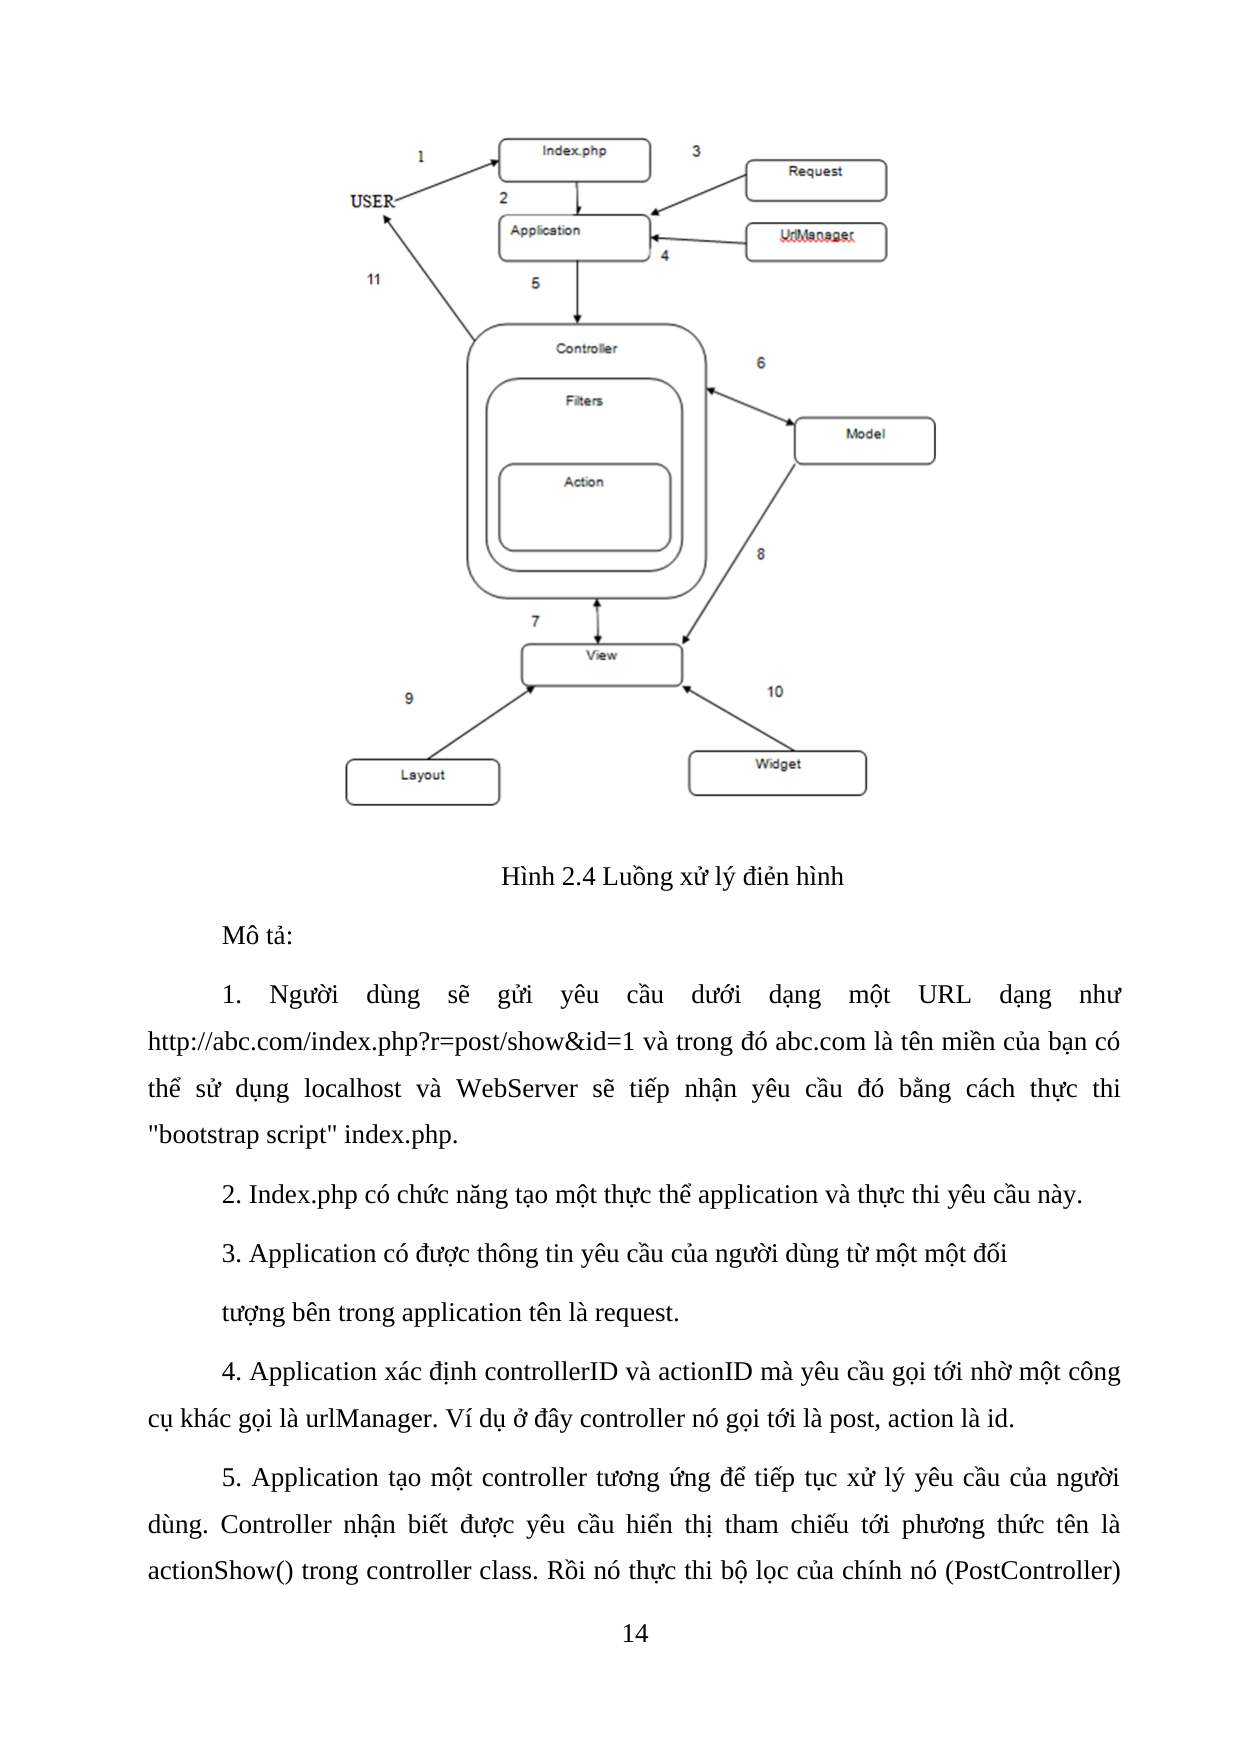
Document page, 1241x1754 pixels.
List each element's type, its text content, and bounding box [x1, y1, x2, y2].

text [148, 1461, 1122, 1586]
text Hình . Luồng xử lý điẻn hình [148, 860, 1122, 891]
text Mô tả: [148, 919, 1122, 951]
text tượng bên trong application tên là request. [148, 1296, 1122, 1327]
text 3. Application có được thông tin yêu cầu của người dùng từ một một đối [148, 1237, 1122, 1268]
text 1. Người dùng sẽ gửi yêu cầu dưới dạng một URL dạng như http://abc.com/index.php?r=post/show&id=1 và trong đó abc.com là tên miền của bạn có thể sử dụng localhost và WebServer sẽ tiếp nhận yêu cầu đó bằng cách thực thi "bootstrap script" index.php. [148, 978, 1122, 1150]
picture [321, 118, 948, 833]
text 4. Application xác định controllerID và actionID mà yêu cầu gọi tới nhờ một công cụ khác gọi là urlManager. Ví dụ ở đây controller nó gọi tới là post, action là id. [148, 1355, 1122, 1433]
text 2. Index.php có chức năng tạo một thực thể application và thực thi yêu cầu này. [148, 1178, 1122, 1209]
